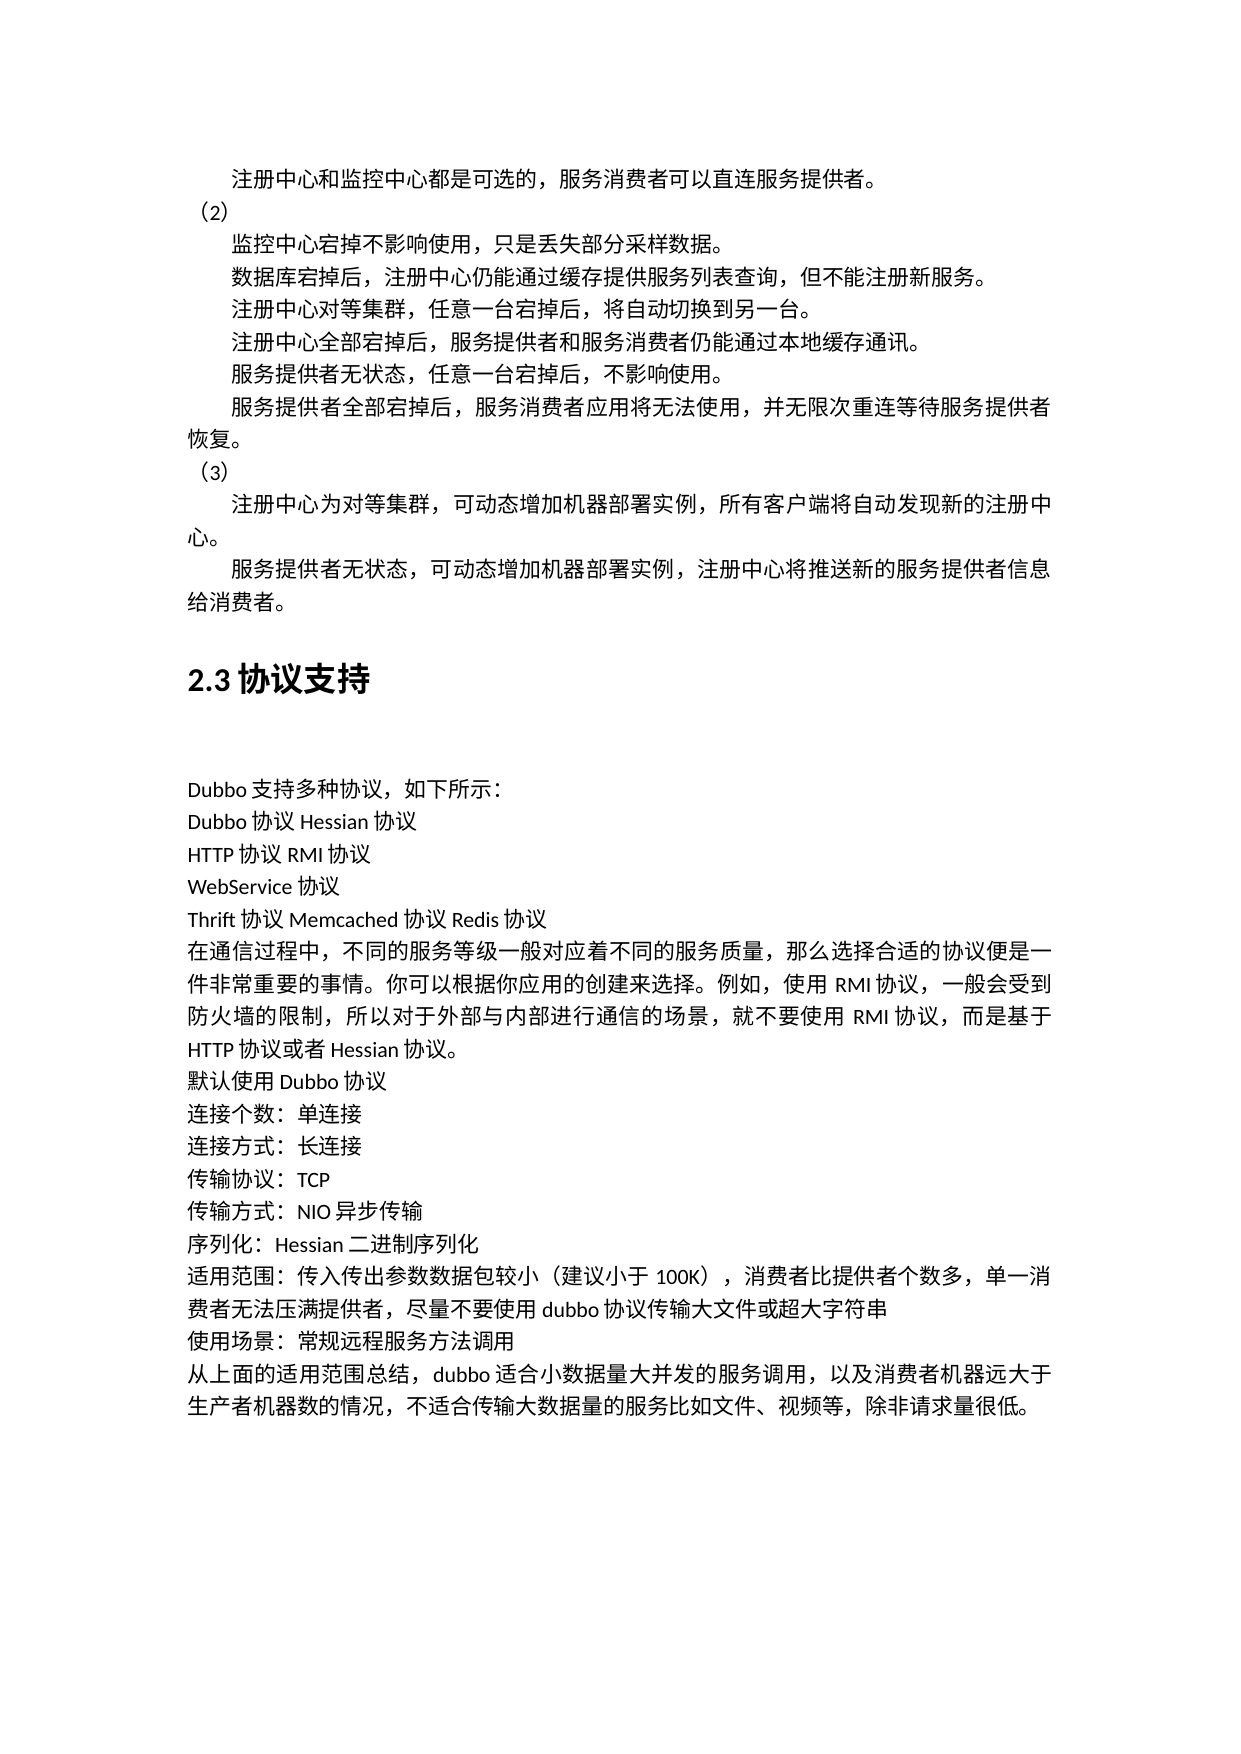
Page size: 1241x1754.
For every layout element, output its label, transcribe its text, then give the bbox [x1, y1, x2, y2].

text 连接方式：长连接 [187, 1129, 1053, 1161]
text 序列化：Hessian二进制序列化 [187, 1226, 1053, 1259]
text 注册中心和监控中心都是可选的，服务消费者可以直连服务提供者。 [187, 162, 1053, 194]
text 从上面的适用范围总结，dubbo适合小数据量大并发的服务调用，以及消费者机器远大于生产者机器数的情况，不适合传输大数据量的服务比如文件、视频等，除非请求量很低。 [187, 1356, 1053, 1421]
text 服务提供者无状态，可动态增加机器部署实例，注册中心将推送新的服务提供者信息给消费者。 [187, 552, 1053, 617]
text 传输协议：TCP [187, 1161, 1053, 1194]
text （2） [187, 194, 1053, 227]
text 在通信过程中，不同的服务等级一般对应着不同的服务质量，那么选择合适的协议便是一件非常重要的事情。你可以根据你应用的创建来选择。例如，使用RMI协议，一般会受到防火墙的限制，所以对于外部与内部进行通信的场景，就不要使用RMI协议，而是基于HTTP协议或者Hessian协议。 [187, 934, 1053, 1064]
text 注册中心对等集群，任意一台宕掉后，将自动切换到另一台。 [187, 292, 1053, 324]
text 服务提供者全部宕掉后，服务消费者应用将无法使用，并无限次重连等待服务提供者恢复。 [187, 389, 1053, 454]
text Thrift协议 Memcached协议 Redis协议 [187, 901, 1053, 934]
text 使用场景：常规远程服务方法调用 [187, 1324, 1053, 1356]
text 服务提供者无状态，任意一台宕掉后，不影响使用。 [187, 357, 1053, 389]
text （3） [187, 454, 1053, 487]
text 注册中心全部宕掉后，服务提供者和服务消费者仍能通过本地缓存通讯。 [187, 324, 1053, 357]
text WebService协议 [187, 869, 1053, 901]
text HTTP协议 RMI协议 [187, 836, 1053, 869]
text 默认使用Dubbo协议 [187, 1064, 1053, 1096]
text 连接个数：单连接 [187, 1096, 1053, 1129]
text Dubbo协议 Hessian协议 [187, 804, 1053, 836]
text 适用范围：传入传出参数数据包较小（建议小于100K），消费者比提供者个数多，单一消费者无法压满提供者，尽量不要使用dubbo协议传输大文件或超大字符串 [187, 1259, 1053, 1324]
text Dubbo支持多种协议，如下所示： [187, 771, 1053, 804]
text 注册中心为对等集群，可动态增加机器部署实例，所有客户端将自动发现新的注册中心。 [187, 487, 1053, 552]
subtitle 2.3协议支持 [187, 644, 1053, 709]
text 传输方式：NIO异步传输 [187, 1194, 1053, 1226]
text 监控中心宕掉不影响使用，只是丢失部分采样数据。 [187, 227, 1053, 259]
text 数据库宕掉后，注册中心仍能通过缓存提供服务列表查询，但不能注册新服务。 [187, 259, 1053, 292]
